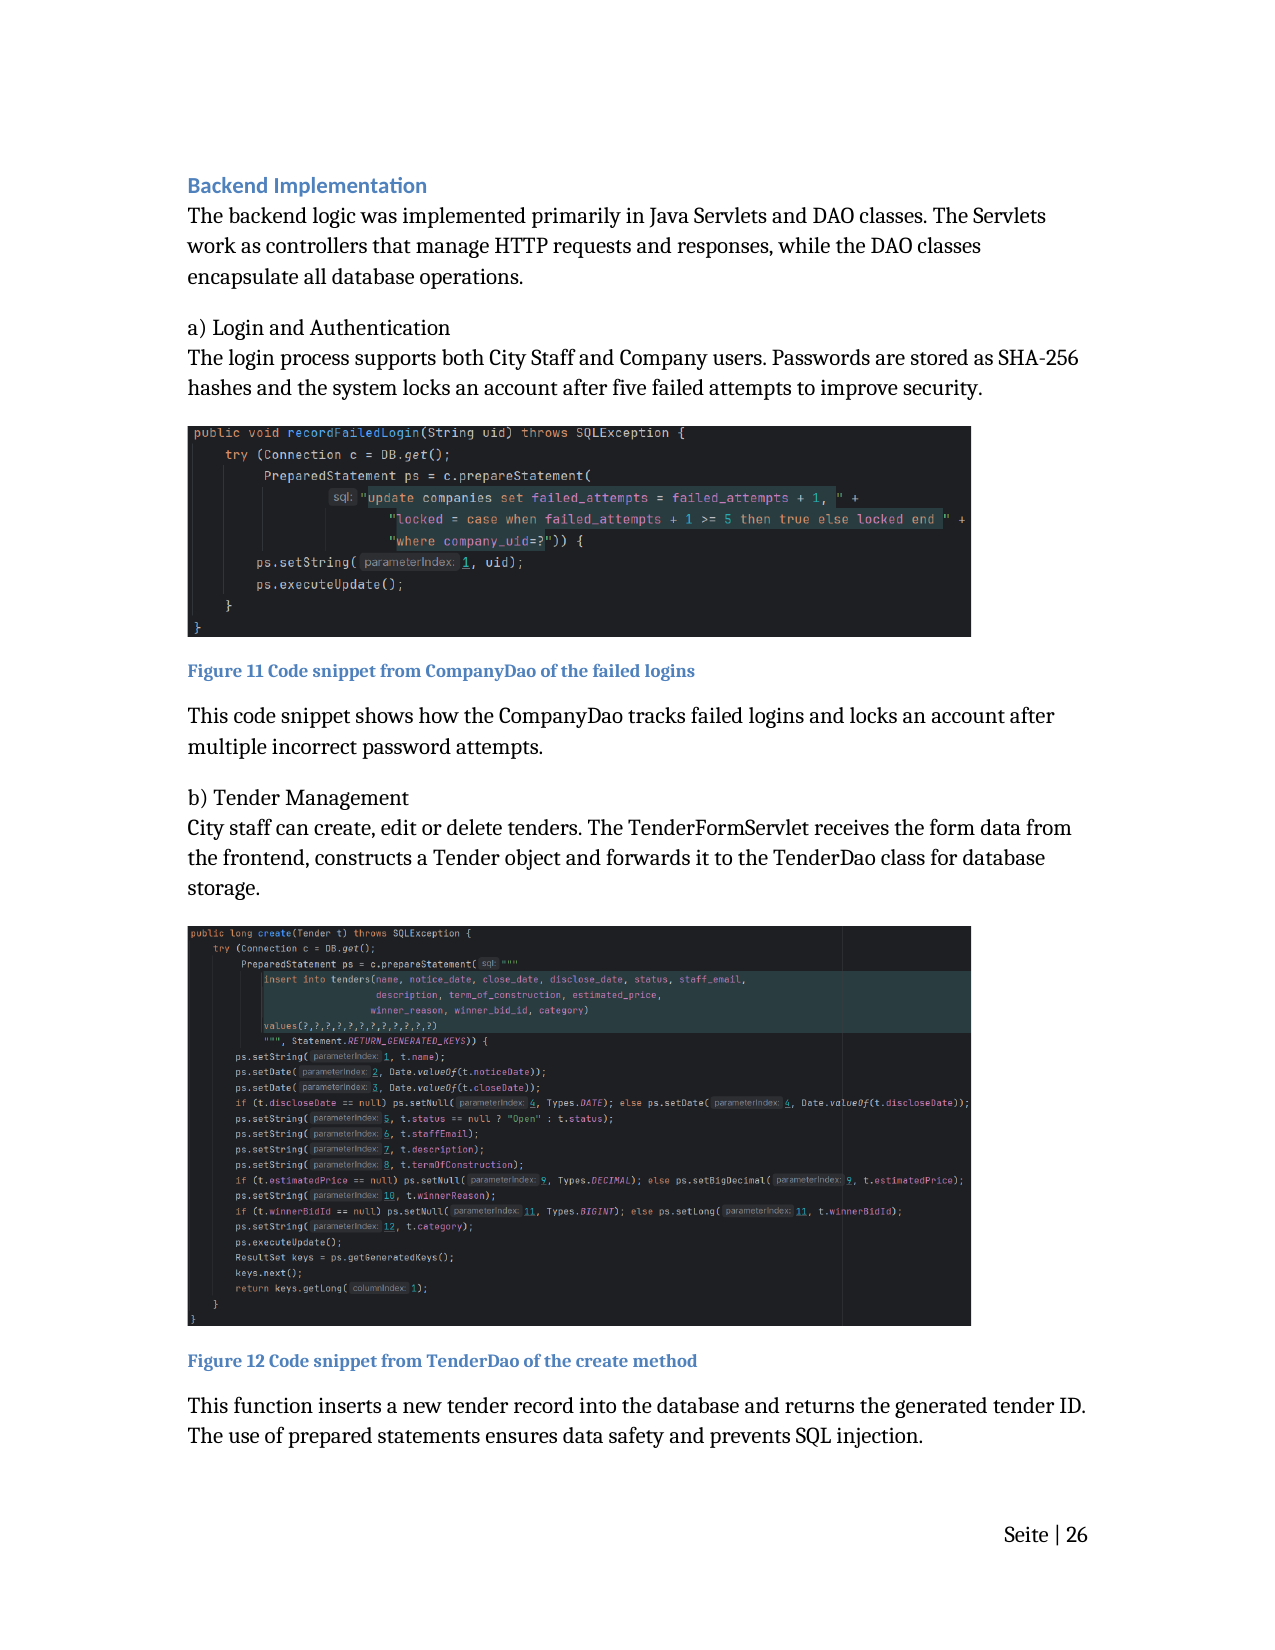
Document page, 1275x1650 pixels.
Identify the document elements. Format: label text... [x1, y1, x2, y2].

text b) Tender Management [187, 784, 1087, 811]
picture [187, 426, 972, 637]
text City staff can create, edit or delete tenders. The TenderFormServlet receives the form data from the frontend, constructs a Tender object and forwards it to the TenderDao class for database storage. [187, 815, 1087, 902]
subtitle Backend Implementation [187, 171, 1087, 199]
text a) Login and Authentication [187, 314, 1087, 341]
picture [187, 926, 972, 1326]
text The backend logic was implemented primarily in Java Servlets and DAO classes. The Servlets work as controllers that manage HTTP requests and responses, while the DAO classes encapsulate all database operations. [187, 203, 1087, 290]
text This function inserts a new tender record into the database and returns the generated tender ID. The use of prepared statements ensures data safety and prevents SQL injection. [187, 1392, 1087, 1449]
text This code snippet shows how the CompanyDao tracks failed logins and locks an account after multiple incorrect password attempts. [187, 703, 1087, 760]
text The login process supports both City Staff and Company users. Passwords are stored as SHA-256 hashes and the system locks an account after five failed attempts to improve security. [187, 345, 1087, 401]
